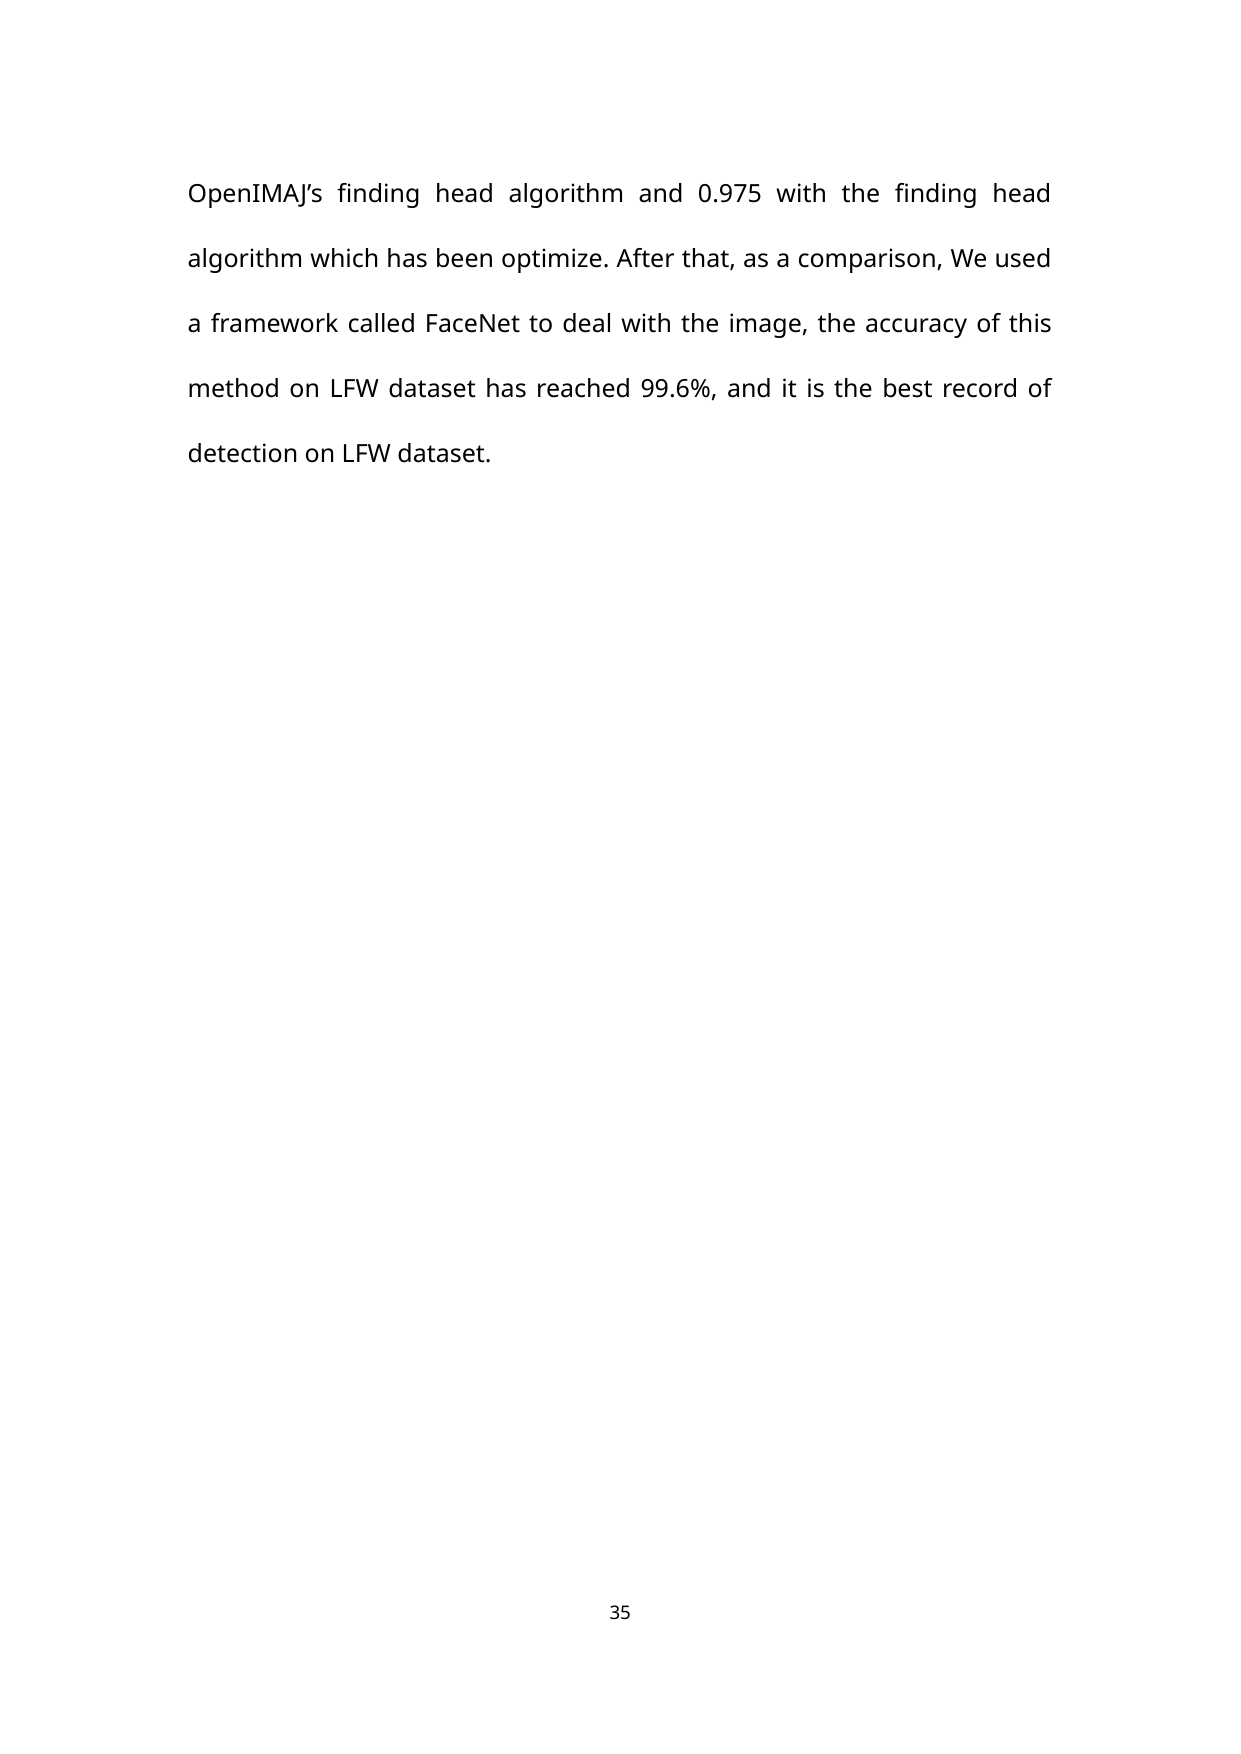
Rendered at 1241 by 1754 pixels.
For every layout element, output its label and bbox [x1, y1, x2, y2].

text [187, 160, 1053, 485]
